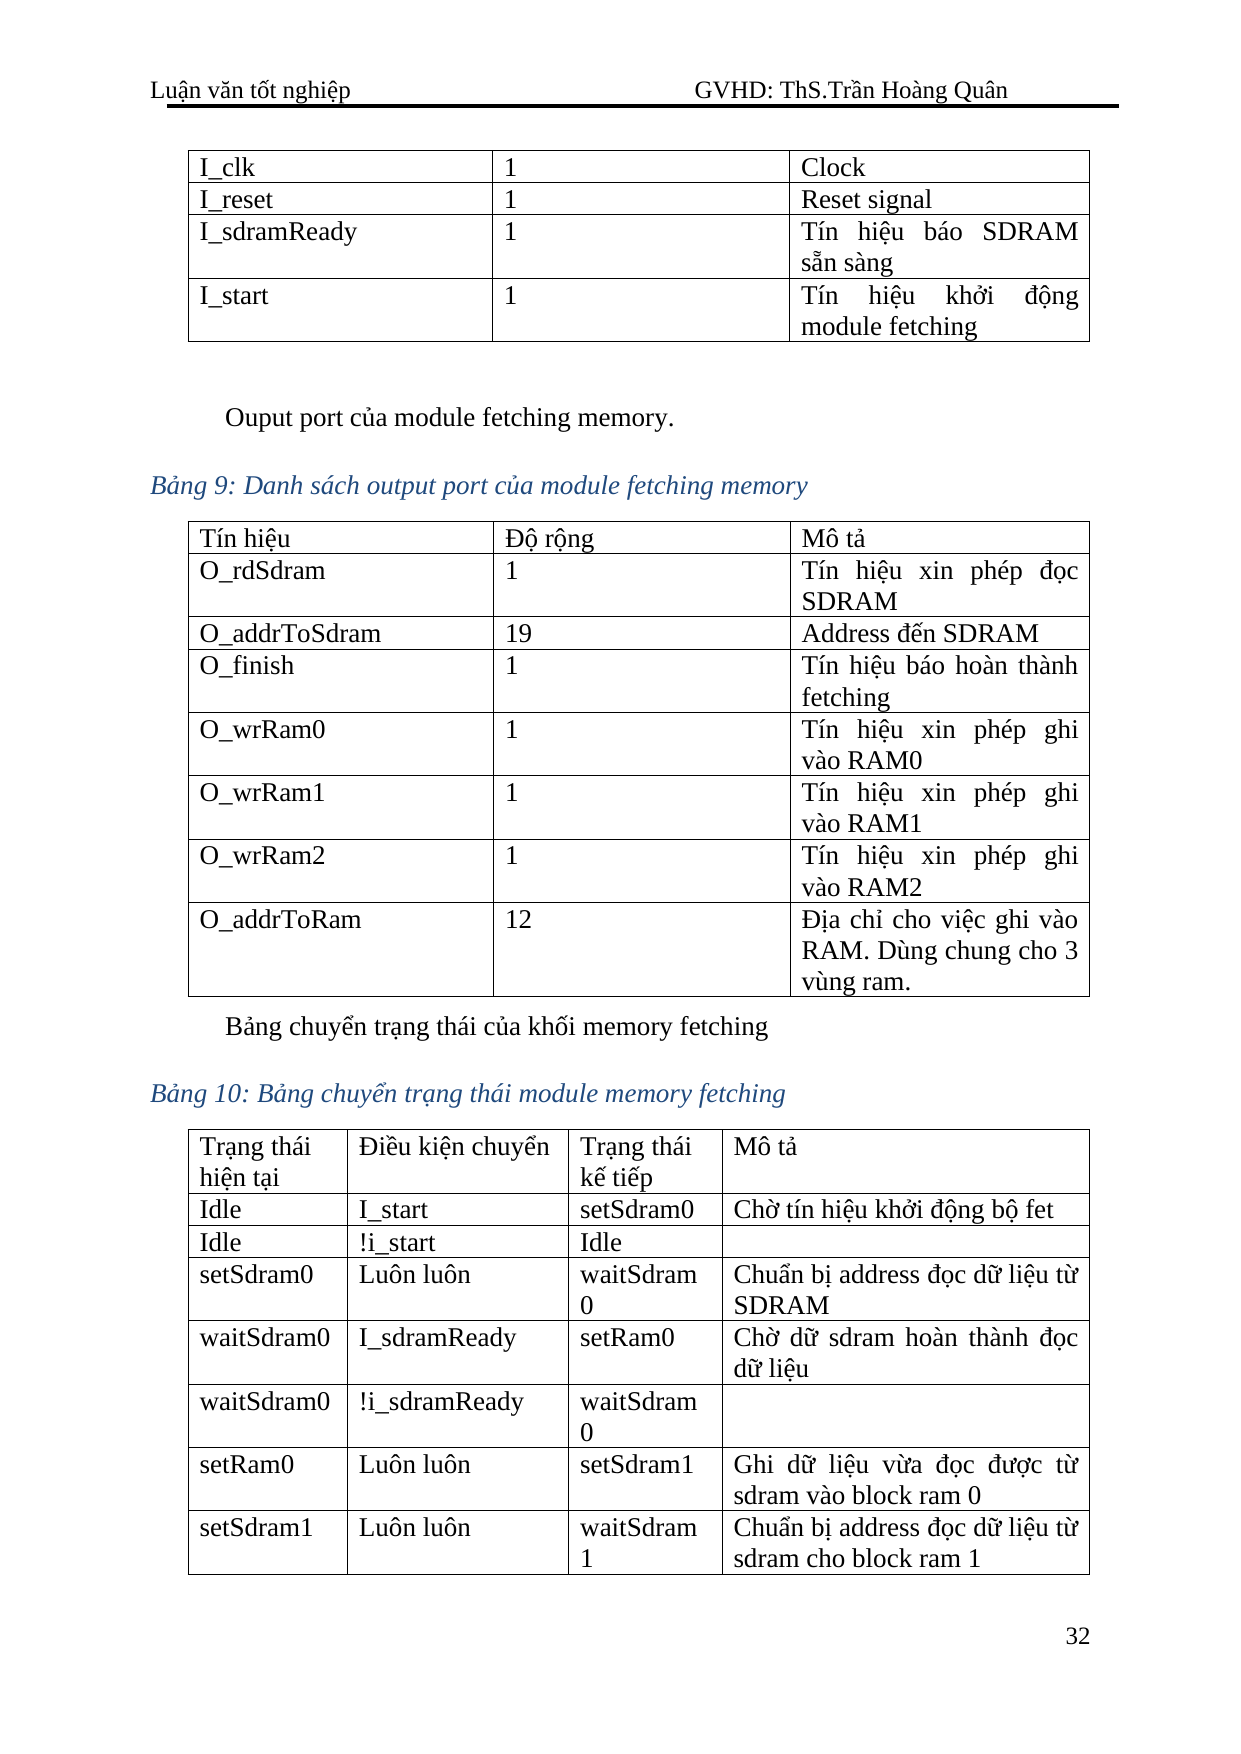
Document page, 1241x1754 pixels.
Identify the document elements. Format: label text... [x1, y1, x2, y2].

table_cell Luôn luôn [348, 1511, 568, 1574]
table_cell setSdram0 [569, 1194, 722, 1225]
table_cell !i_sdramReady [348, 1385, 568, 1447]
table_cell Chờ tín hiệu khởi động bộ fet [723, 1194, 1089, 1225]
table_cell setSdram1 [189, 1511, 347, 1574]
table_header Độ rộng [494, 522, 790, 553]
table_cell waitSdram0 [189, 1321, 347, 1384]
table_cell I_start [348, 1194, 568, 1225]
table_cell !i_start [348, 1226, 568, 1257]
table_cell 1 [494, 776, 790, 838]
table_cell 1 [494, 554, 790, 616]
table_cell I_sdramReady [348, 1321, 568, 1384]
table_cell waitSdram1 [569, 1511, 722, 1574]
table_cell [723, 1226, 1089, 1257]
table_cell waitSdram0 [189, 1385, 347, 1447]
table_cell O_wrRam2 [189, 840, 493, 902]
table_cell I_start [189, 279, 492, 341]
table_cell 1 [494, 713, 790, 775]
table_cell O_rdSdram [189, 554, 493, 616]
table_cell Address đến SDRAM [791, 617, 1089, 648]
table_cell Luôn luôn [348, 1448, 568, 1510]
table_cell waitSdram0 [569, 1258, 722, 1320]
table_cell Tín hiệu xin phép ghi vào RAM2 [791, 840, 1089, 902]
table_cell Tín hiệu xin phép đọc SDRAM [791, 554, 1089, 616]
table_cell 1 [493, 151, 789, 182]
table_cell Reset signal [790, 183, 1089, 214]
table_header Mô tả [723, 1130, 1089, 1193]
table_cell 12 [494, 903, 790, 996]
table_header Điều kiện chuyển [348, 1130, 568, 1193]
table_header Tín hiệu [189, 522, 493, 553]
table_cell 1 [494, 650, 790, 712]
table_cell 19 [494, 617, 790, 648]
table_cell Chuẩn bị address đọc dữ liệu từ sdram cho block ram 1 [723, 1511, 1089, 1574]
table_cell Chuẩn bị address đọc dữ liệu từ SDRAM [723, 1258, 1089, 1320]
table_cell setSdram0 [189, 1258, 347, 1320]
text Bảng 10: Bảng chuyển trạng thái module memory fetching [150, 1077, 1090, 1108]
table_cell O_finish [189, 650, 493, 712]
table_cell setSdram1 [569, 1448, 722, 1510]
table_cell Địa chỉ cho việc ghi vào RAM. Dùng chung cho 3 vùng ram. [791, 903, 1089, 996]
table_header Trạng thái hiện tại [189, 1130, 347, 1193]
table_cell Tín hiệu xin phép ghi vào RAM0 [791, 713, 1089, 775]
text Bảng 9: Danh sách output port của module fetching memory [150, 469, 1090, 500]
table_cell Idle [189, 1194, 347, 1225]
table_cell 1 [493, 215, 789, 278]
table_cell Idle [189, 1226, 347, 1257]
table_cell setRam0 [189, 1448, 347, 1510]
table_cell 1 [493, 279, 789, 341]
table_cell waitSdram0 [569, 1385, 722, 1447]
table_cell Luôn luôn [348, 1258, 568, 1320]
table_cell O_addrToRam [189, 903, 493, 996]
list Bảng chuyển trạng thái của khối memory fetching [187, 1010, 1090, 1041]
table_cell Tín hiệu khởi động module fetching [790, 279, 1089, 341]
table_header Trạng thái kế tiếp [569, 1130, 722, 1193]
table_cell I_clk [189, 151, 492, 182]
table_cell Clock [790, 151, 1089, 182]
table_header Mô tả [791, 522, 1089, 553]
table_cell Ghi dữ liệu vừa đọc được từ sdram vào block ram 0 [723, 1448, 1089, 1510]
table_cell Tín hiệu xin phép ghi vào RAM1 [791, 776, 1089, 838]
list Ouput port của module fetching memory. [187, 401, 1090, 432]
table_cell Tín hiệu báo hoàn thành fetching [791, 650, 1089, 712]
table_cell setRam0 [569, 1321, 722, 1384]
table_cell Idle [569, 1226, 722, 1257]
table_cell 1 [494, 840, 790, 902]
table_cell I_reset [189, 183, 492, 214]
table_cell Chờ dữ sdram hoàn thành đọc dữ liệu [723, 1321, 1089, 1384]
table_cell O_addrToSdram [189, 617, 493, 648]
table_cell [723, 1385, 1089, 1447]
table_cell Tín hiệu báo SDRAM sẵn sàng [790, 215, 1089, 278]
table_cell 1 [493, 183, 789, 214]
table_cell I_sdramReady [189, 215, 492, 278]
table_cell O_wrRam0 [189, 713, 493, 775]
table_cell O_wrRam1 [189, 776, 493, 838]
